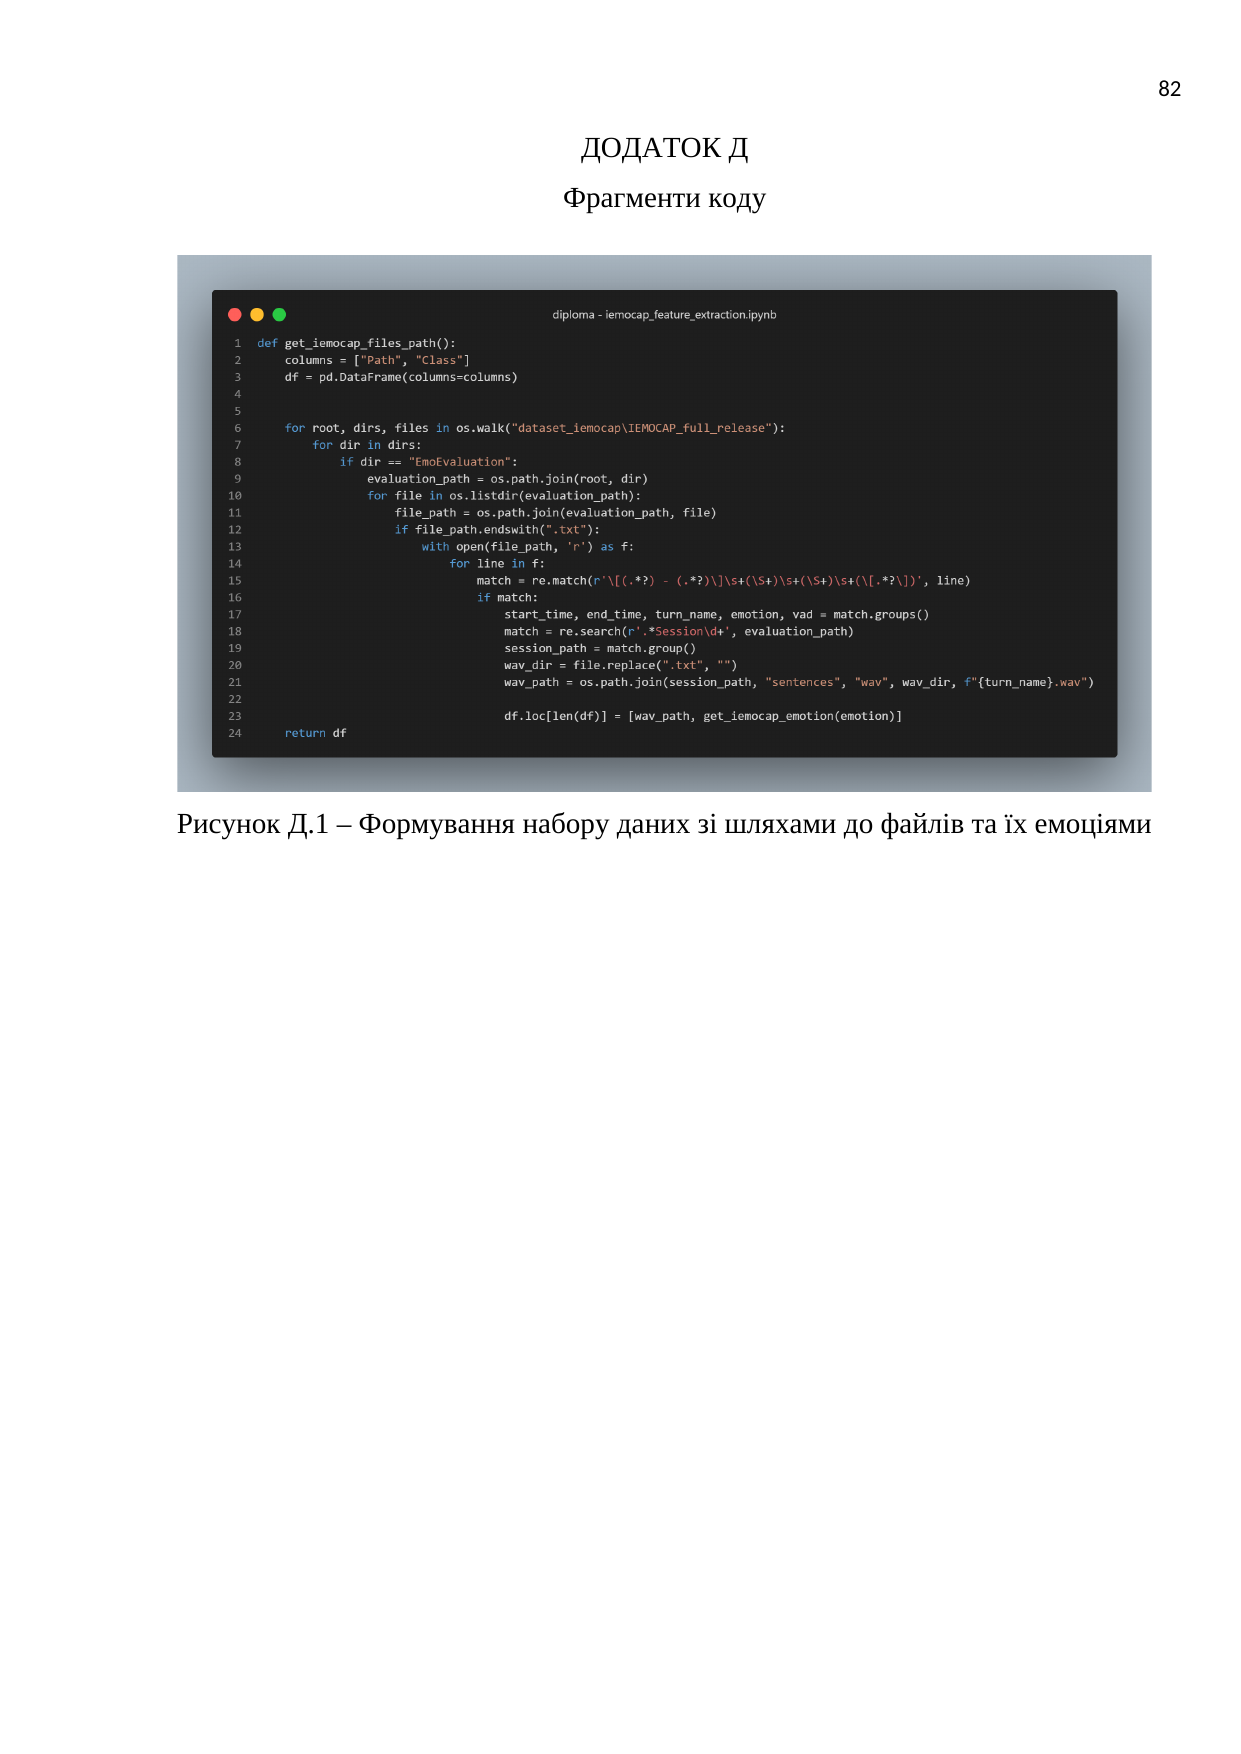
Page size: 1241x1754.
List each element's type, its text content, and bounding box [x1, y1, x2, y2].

text Рисунок Д.1 – Формування набору даних зі шляхами до файлів та їх емоціями [148, 806, 1181, 839]
text ДОДАТОК Д [148, 130, 1181, 163]
text Фрагменти коду [148, 180, 1181, 214]
picture [177, 255, 1152, 792]
